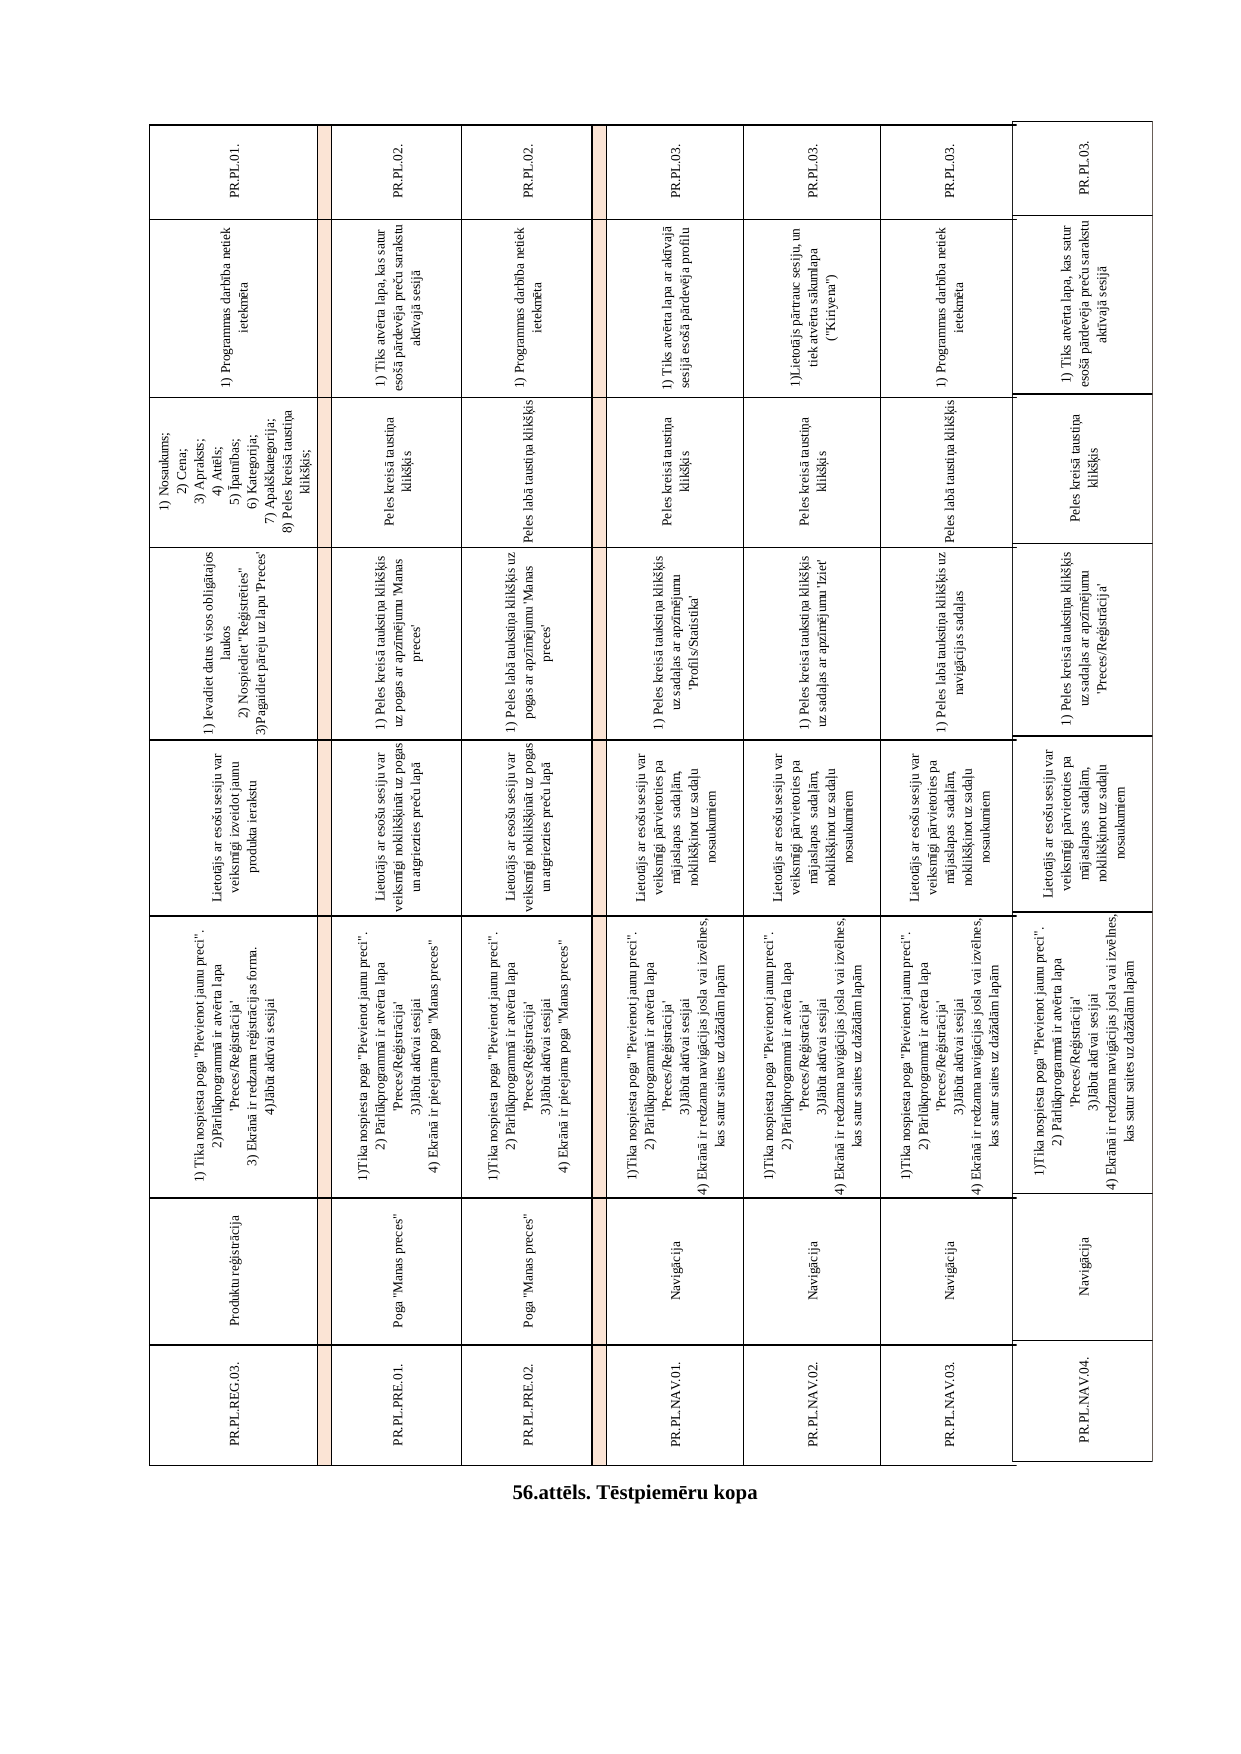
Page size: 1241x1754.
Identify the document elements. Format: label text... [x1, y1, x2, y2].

text 56.attēls. Tēstpiemēru kopa [148, 1480, 1122, 1504]
